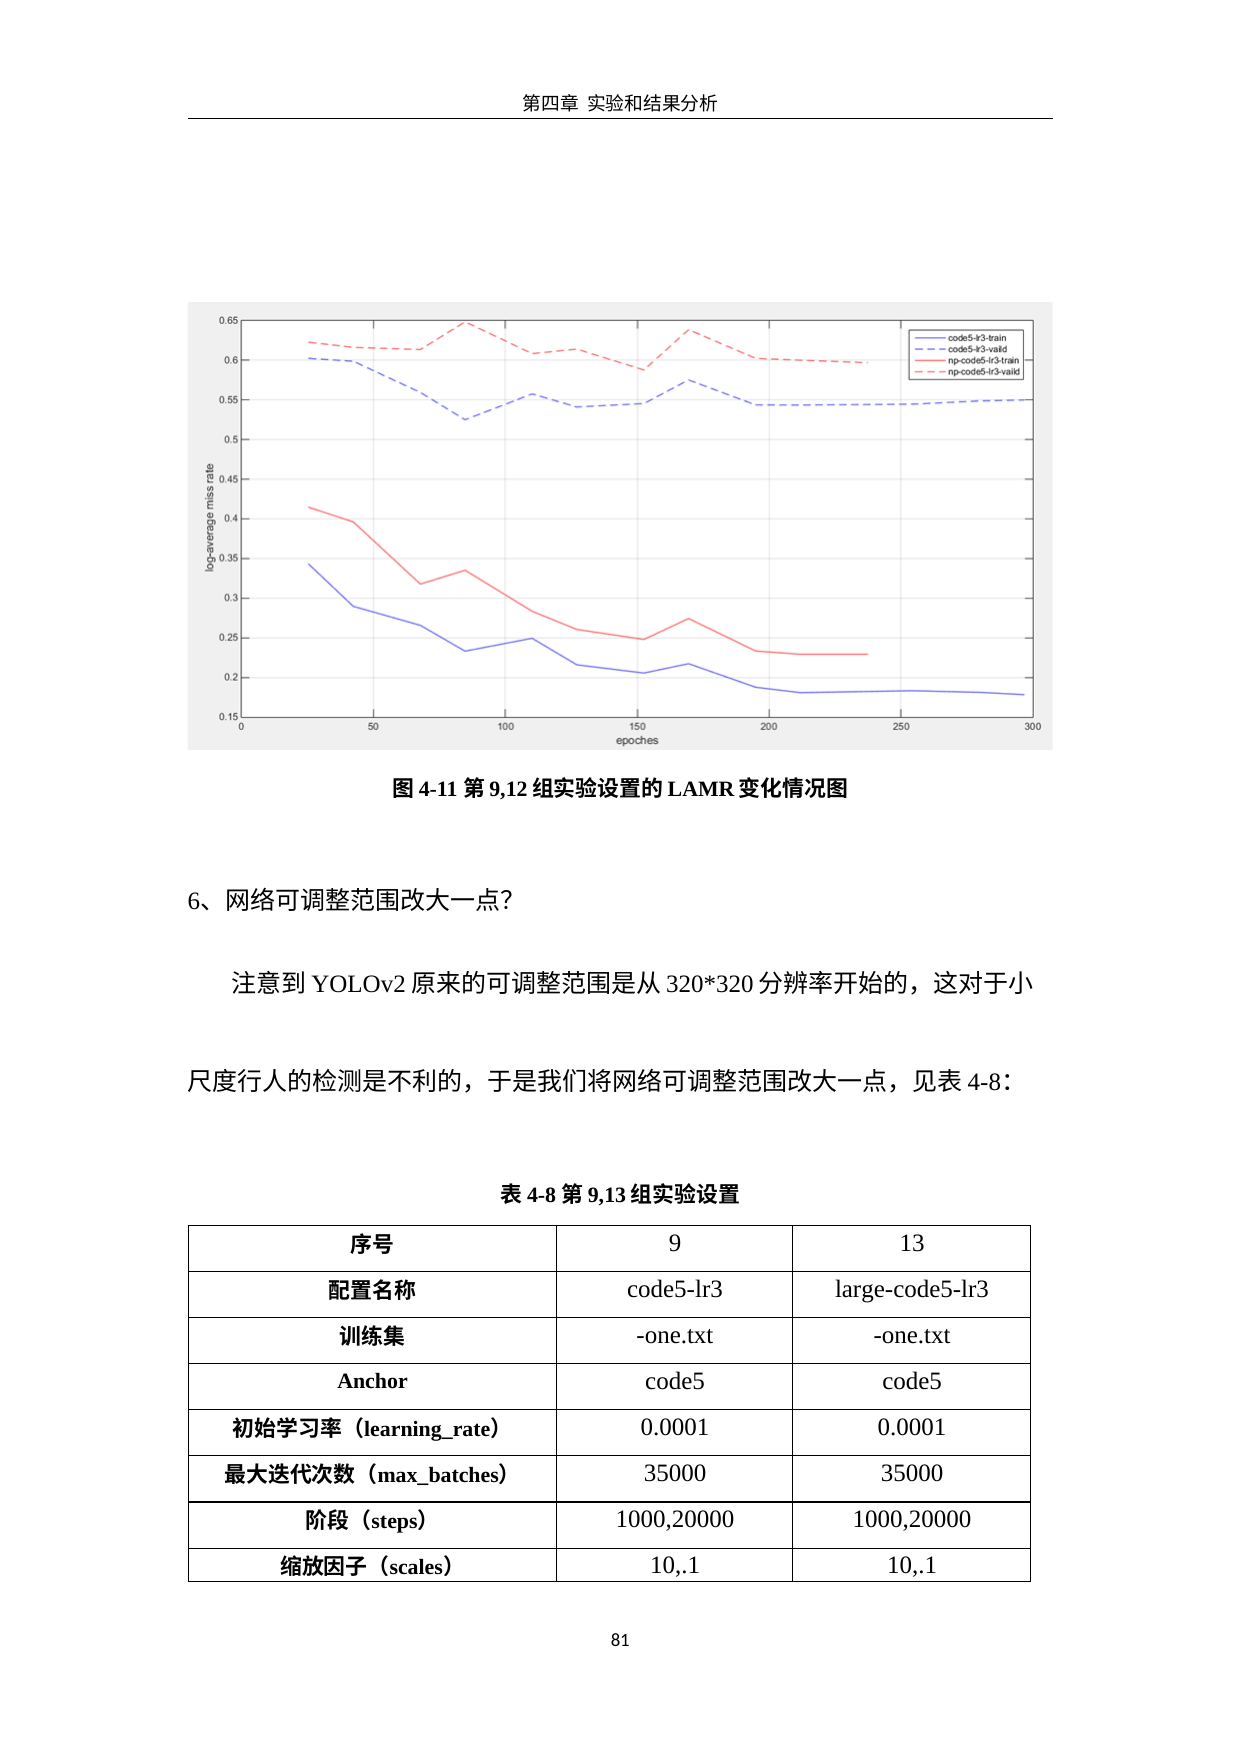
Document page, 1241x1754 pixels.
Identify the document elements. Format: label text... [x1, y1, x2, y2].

table_cell 0.0001 [793, 1410, 1030, 1455]
table_cell -one.txt [557, 1318, 792, 1363]
table_cell 35000 [793, 1456, 1030, 1501]
table_cell 1000,20000 [793, 1503, 1030, 1547]
table_cell 1000,20000 [557, 1503, 792, 1547]
table_header 13 [793, 1226, 1030, 1271]
picture [187, 302, 1053, 750]
table_cell 初始学习率（learning_rate） [189, 1410, 556, 1455]
table_cell 最大迭代次数（max_batches） [189, 1456, 556, 1501]
table_cell 阶段（steps） [189, 1503, 556, 1547]
table_cell Anchor [189, 1364, 556, 1409]
text 表4-8 第9,13组实验设置 [187, 1177, 1053, 1209]
table_header 序号 [189, 1226, 556, 1271]
table_cell 训练集 [189, 1318, 556, 1363]
table_cell 35000 [557, 1456, 792, 1501]
table_cell 10,.1 [793, 1549, 1030, 1581]
table_cell -one.txt [793, 1318, 1030, 1363]
text 注意到YOLOv2原来的可调整范围是从320*320分辨率开始的，这对于小尺度行人的检测是不利的，于是我们将网络可调整范围改大一点，见表4-8： [187, 949, 1053, 1112]
table_cell code5-lr3 [557, 1272, 792, 1317]
text 图4-11 第9,12组实验设置的LAMR变化情况图 [187, 771, 1053, 803]
table_cell code5 [793, 1364, 1030, 1409]
table_cell 配置名称 [189, 1272, 556, 1317]
table_cell 10,.1 [557, 1549, 792, 1581]
table_cell large-code5-lr3 [793, 1272, 1030, 1317]
table_cell 缩放因子（scales） [189, 1549, 556, 1581]
text 6、网络可调整范围改大一点？ [187, 866, 1053, 931]
table_header 9 [557, 1226, 792, 1271]
table_cell code5 [557, 1364, 792, 1409]
table_cell 0.0001 [557, 1410, 792, 1455]
